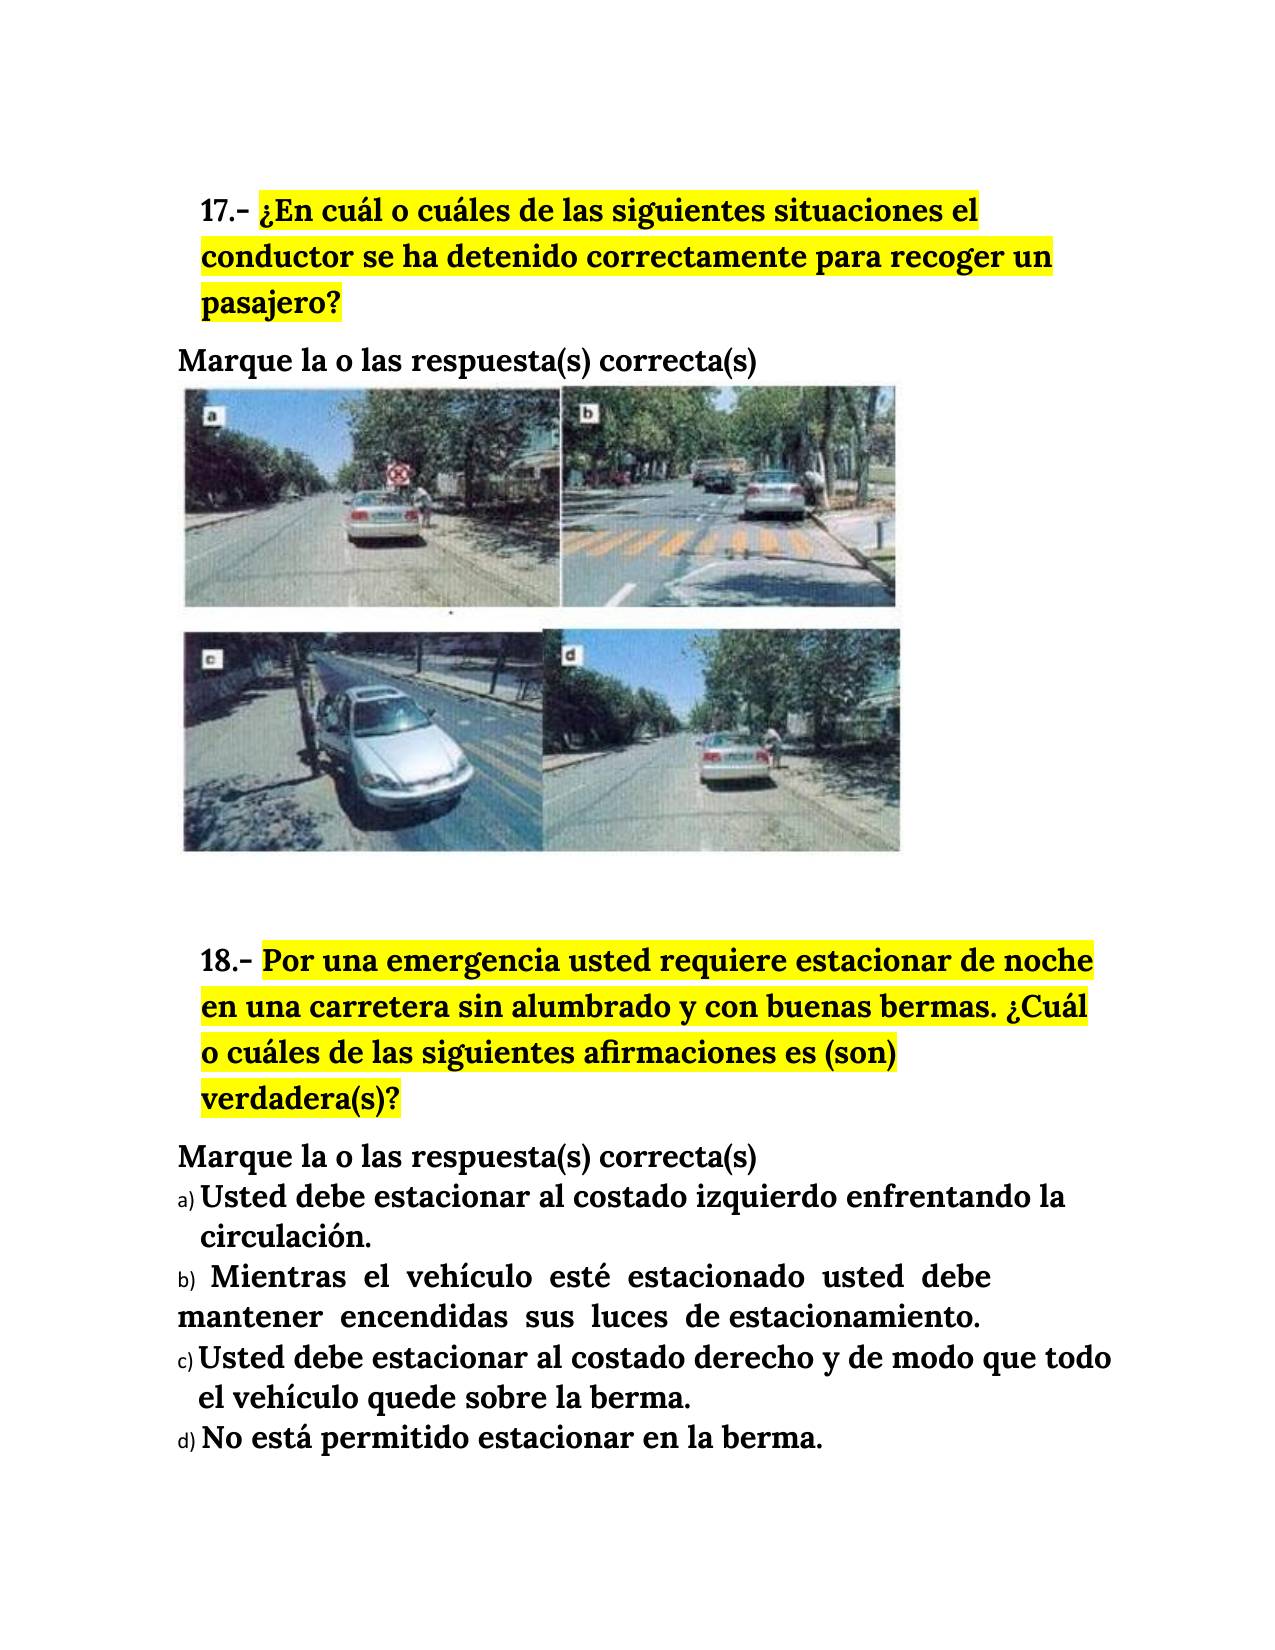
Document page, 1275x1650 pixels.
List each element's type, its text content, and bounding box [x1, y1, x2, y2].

text Marque la o las respuesta(s) correcta(s) [177, 1136, 1125, 1176]
text Marque la o las respuesta(s) correcta(s) [177, 340, 1125, 380]
picture [177, 380, 905, 858]
list No está permitido estacionar en la berma. [177, 1417, 1125, 1457]
list Usted debe estacionar al costado izquierdo enfrentando la circulación. [177, 1176, 1125, 1256]
subtitle 17.- ¿En cuál o cuáles de las siguientes situaciones el conductor se ha detenido correctamente para recoger un pasajero? [201, 190, 1099, 322]
subtitle 18.- Por una emergencia usted requiere estacionar de noche en una carretera sin alumbrado y con buenas bermas. ¿Cuál o cuáles de las siguientes afirmaciones es (son) verdadera(s)? [201, 940, 1099, 1118]
list Mientras el vehículo esté estacionado usted debe mantener encendidas sus luces de estacionamiento. [177, 1256, 1097, 1336]
list Usted debe estacionar al costado derecho y de modo que todo el vehículo quede sobre la berma. [177, 1337, 1125, 1417]
